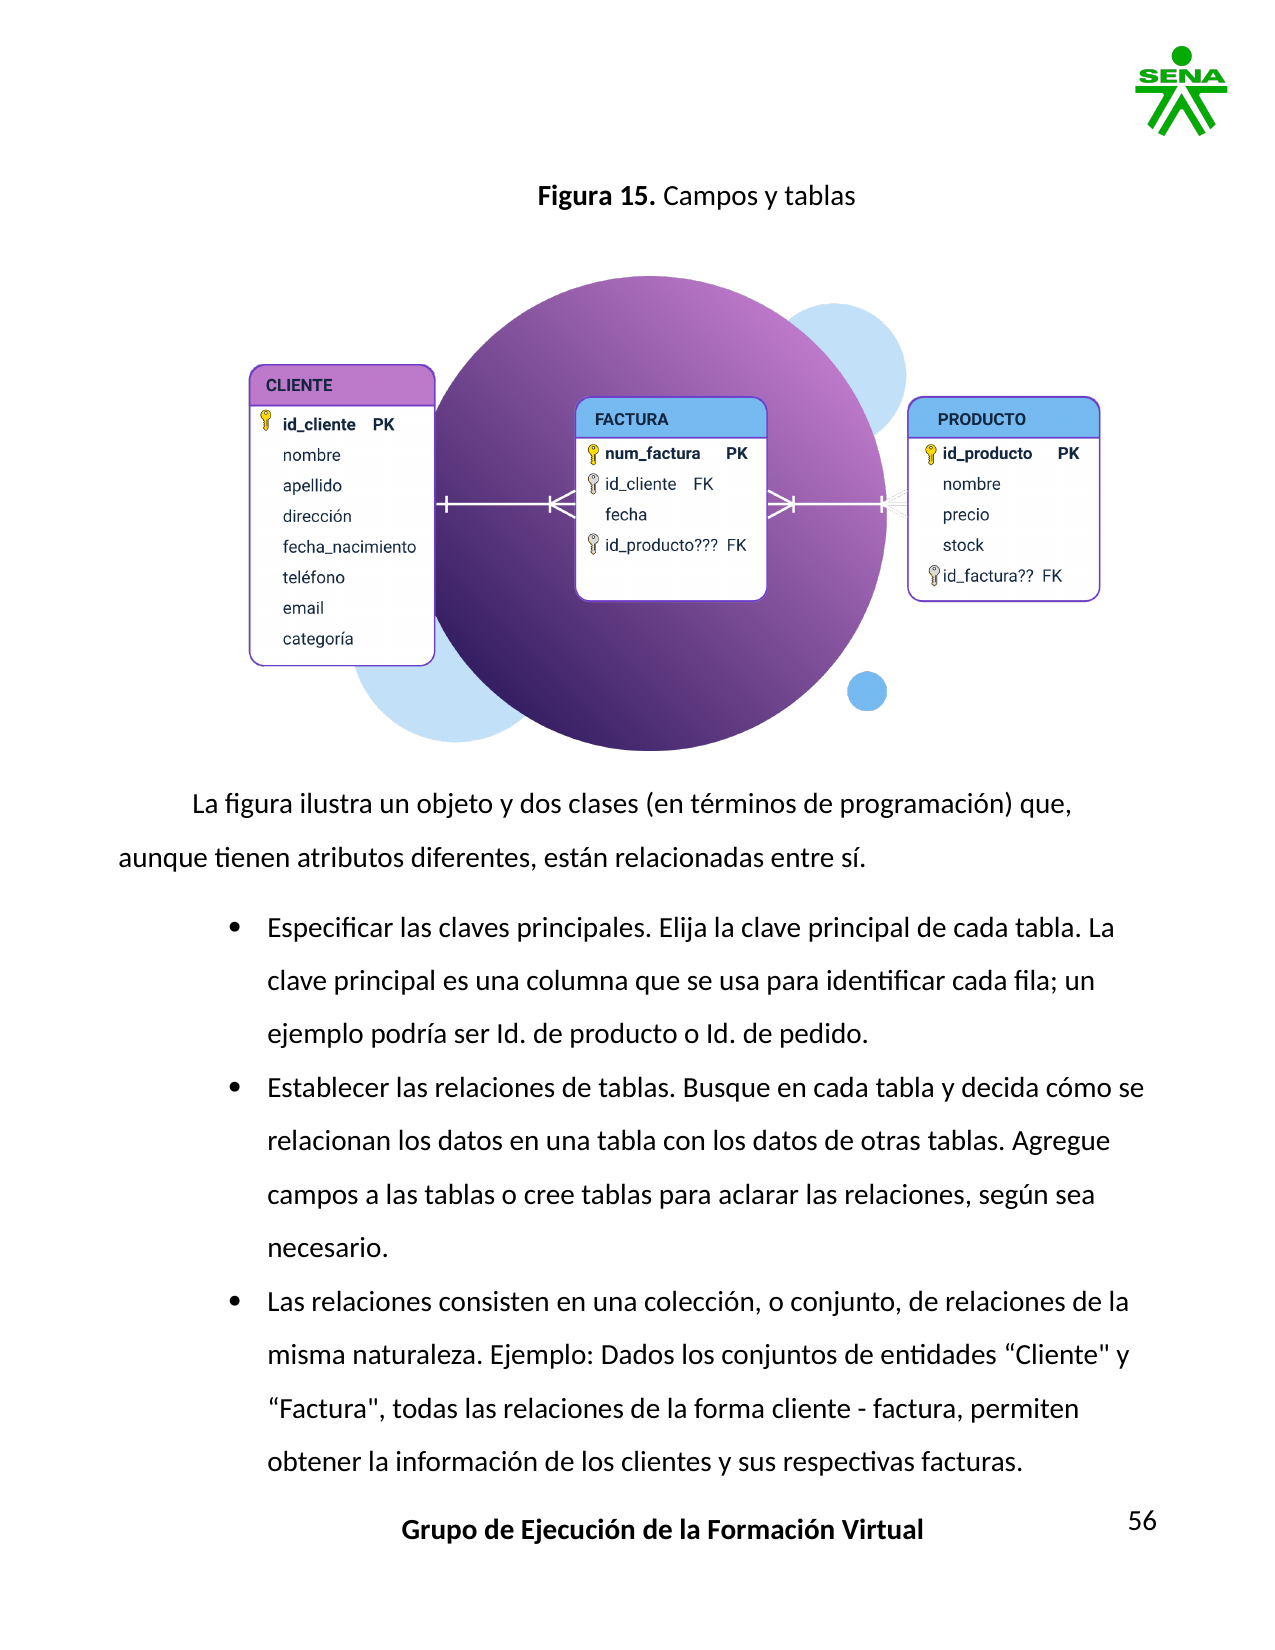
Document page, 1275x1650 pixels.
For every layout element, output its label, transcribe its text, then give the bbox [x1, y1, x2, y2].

text La figura ilustra un objeto y dos clases (en términos de programación) que, aunque tienen atributos diferentes, están relacionadas entre sí. [118, 785, 1157, 874]
text Figura 15. Campos y tablas [118, 177, 1157, 213]
picture [1135, 46, 1228, 136]
picture [248, 247, 1101, 751]
list Especificar las claves principales. Elija la clave principal de cada tabla. La clave principal es una columna que se usa para identificar cada fila; un ejemplo podría ser Id. de producto o Id. de pedido. [229, 909, 1157, 1051]
list Establecer las relaciones de tablas. Busque en cada tabla y decida cómo se relacionan los datos en una tabla con los datos de otras tablas. Agregue campos a las tablas o cree tablas para aclarar las relaciones, según sea necesario. [229, 1069, 1157, 1265]
